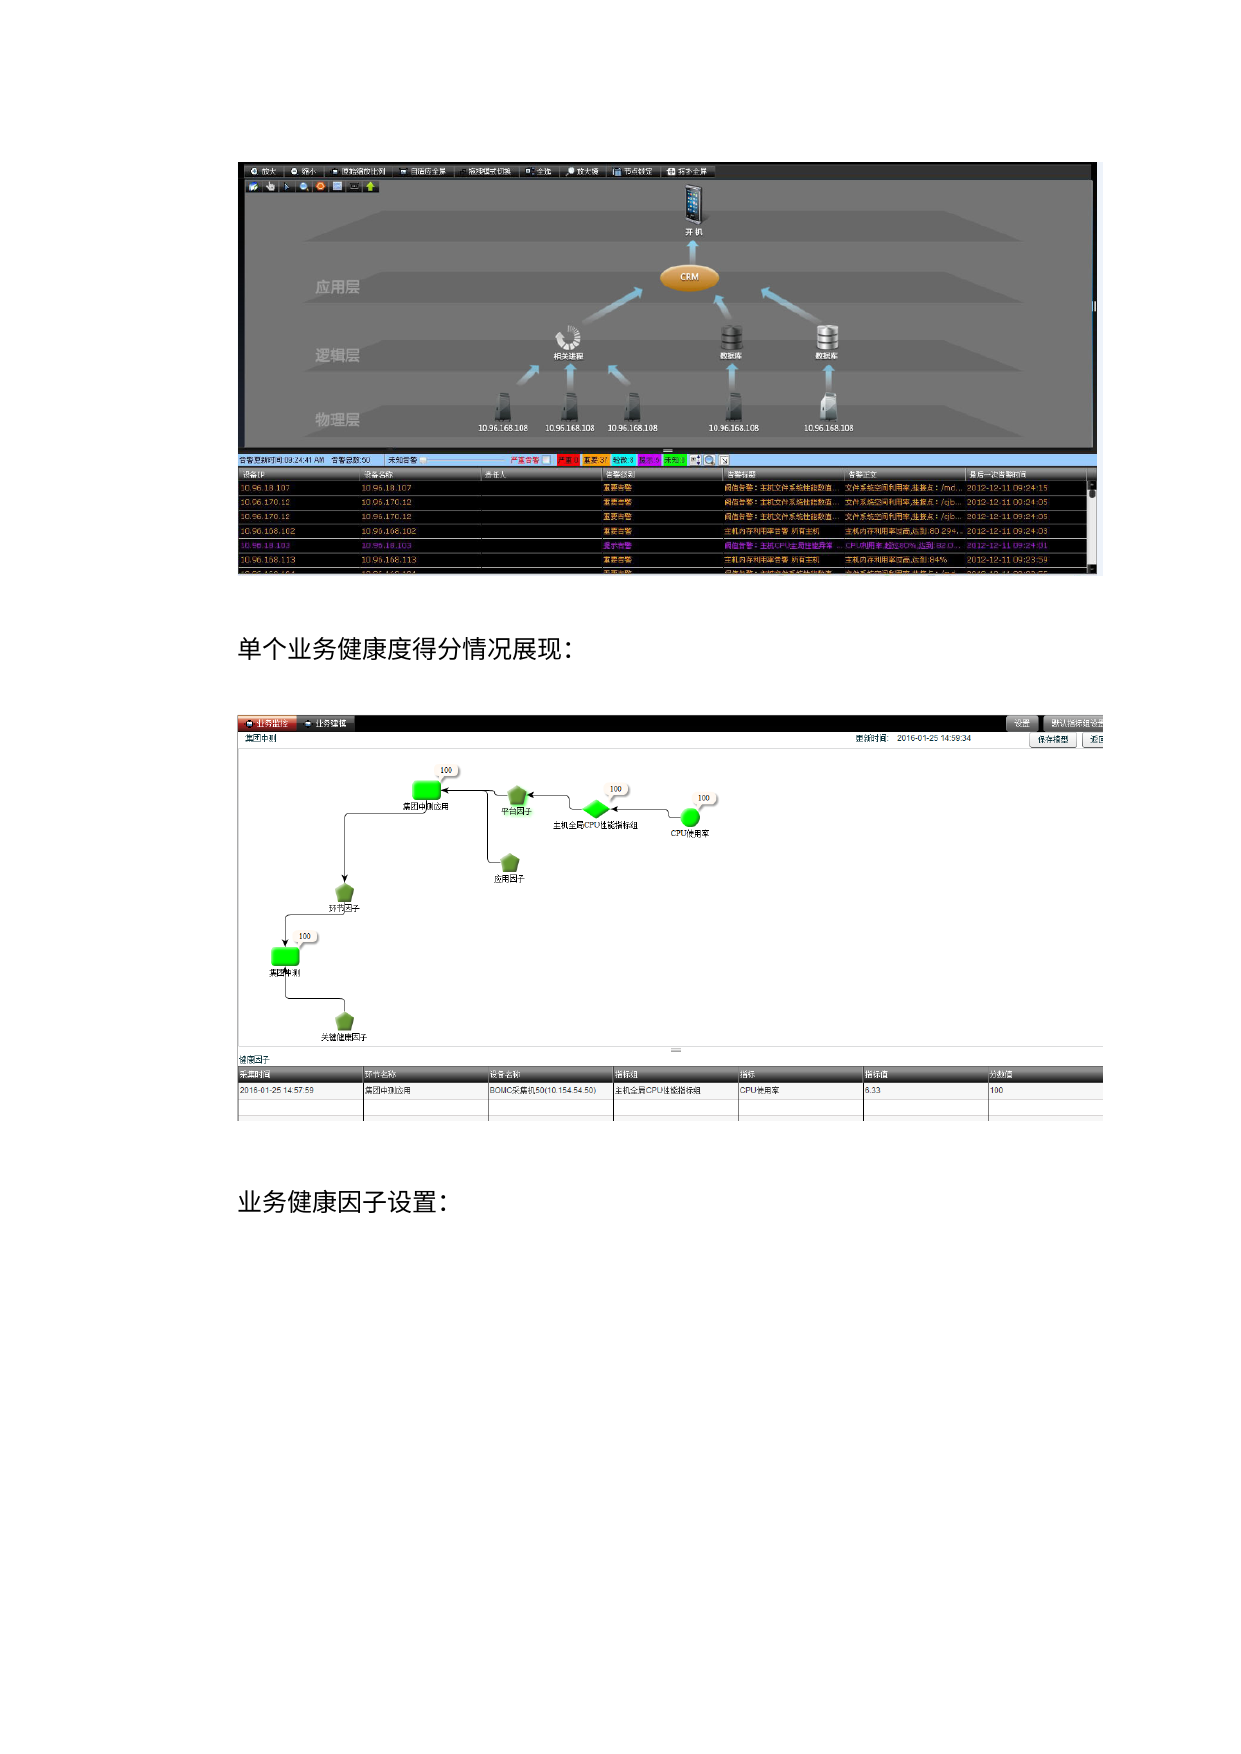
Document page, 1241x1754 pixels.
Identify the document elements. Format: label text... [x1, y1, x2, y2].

text 单个业务健康度得分情况展现： [187, 615, 1053, 680]
picture [237, 714, 1103, 1121]
picture [237, 162, 1103, 576]
text 业务健康因子设置： [187, 1168, 1053, 1233]
